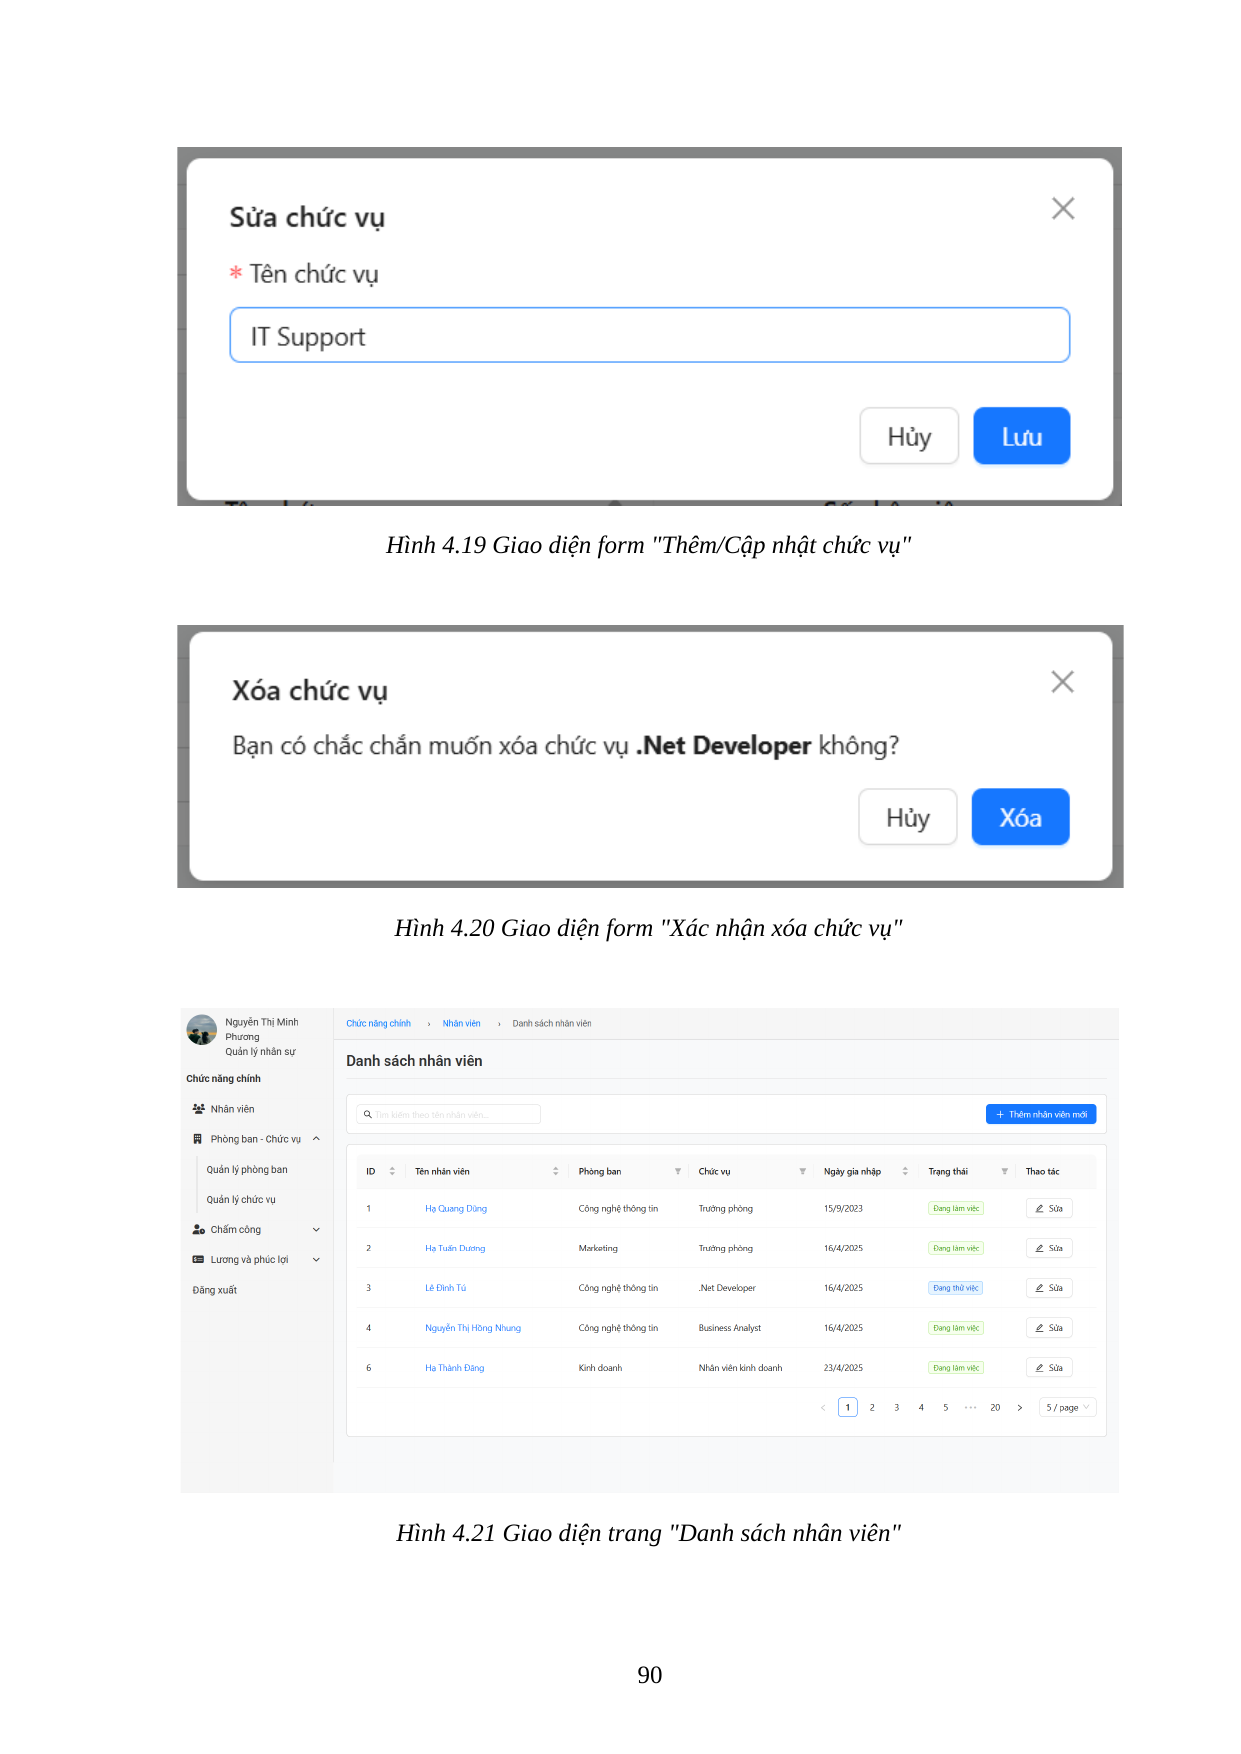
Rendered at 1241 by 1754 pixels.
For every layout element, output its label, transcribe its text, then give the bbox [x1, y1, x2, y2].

picture [180, 1008, 1119, 1493]
picture [177, 625, 1124, 888]
picture [177, 147, 1122, 506]
